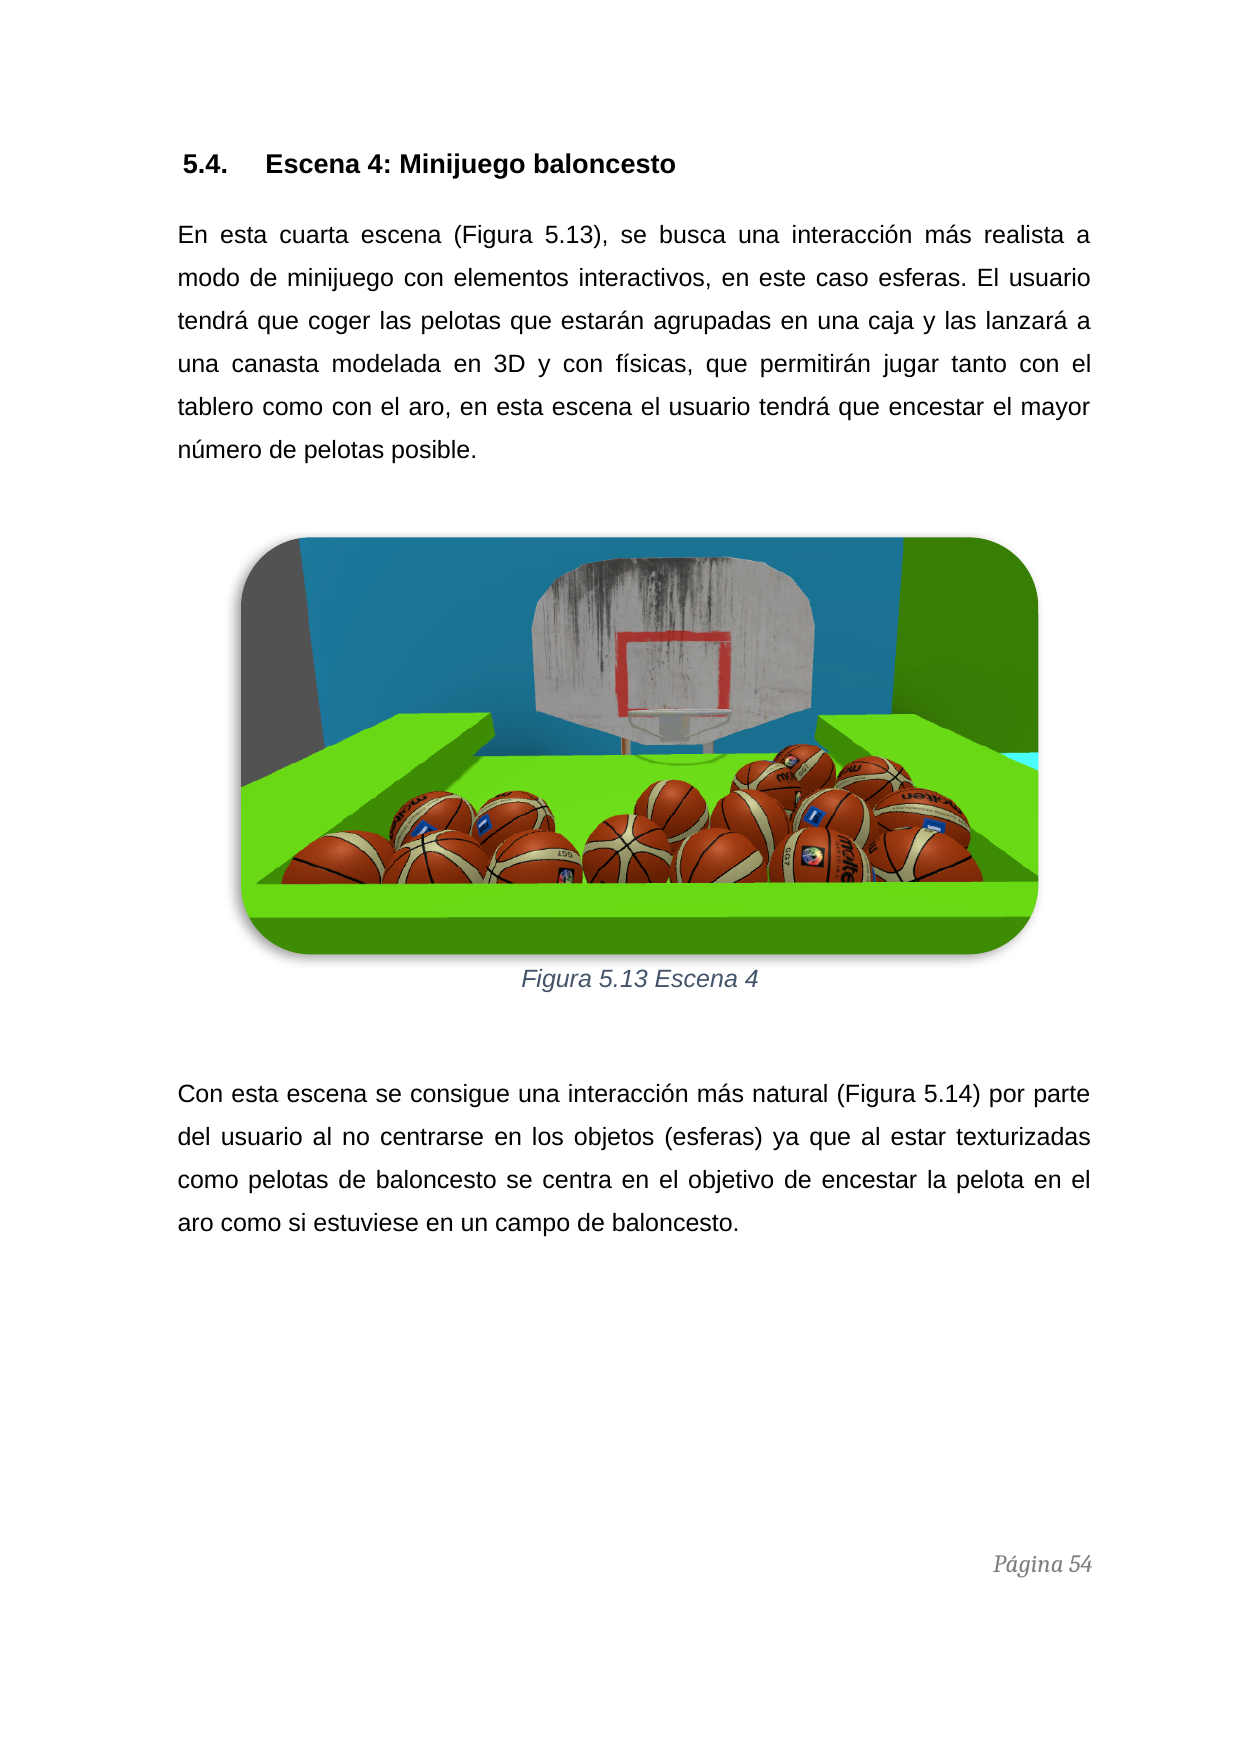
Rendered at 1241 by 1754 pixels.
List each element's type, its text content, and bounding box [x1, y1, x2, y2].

subtitle Escena 4: Minijuego baloncesto [183, 148, 1092, 179]
text En esta cuarta escena (Figura 5.13), se busca una interacción más realista a modo de minijuego con elementos interactivos, en este caso esferas. El usuario tendrá que coger las pelotas que estarán agrupadas en una caja y las lanzará a una canasta modelada en 3D y con físicas, que permitirán jugar tanto con el tablero como con el aro, en esta escena el usuario tendrá que encestar el mayor número de pelotas posible. [177, 219, 1092, 464]
picture [241, 537, 1039, 955]
text Con esta escena se consigue una interacción más natural (Figura 5.14) por parte del usuario al no centrarse en los objetos (esferas) ya que al estar texturizadas como pelotas de baloncesto se centra en el objetivo de encestar la pelota en el aro como si estuviese en un campo de baloncesto. [177, 1079, 1092, 1237]
